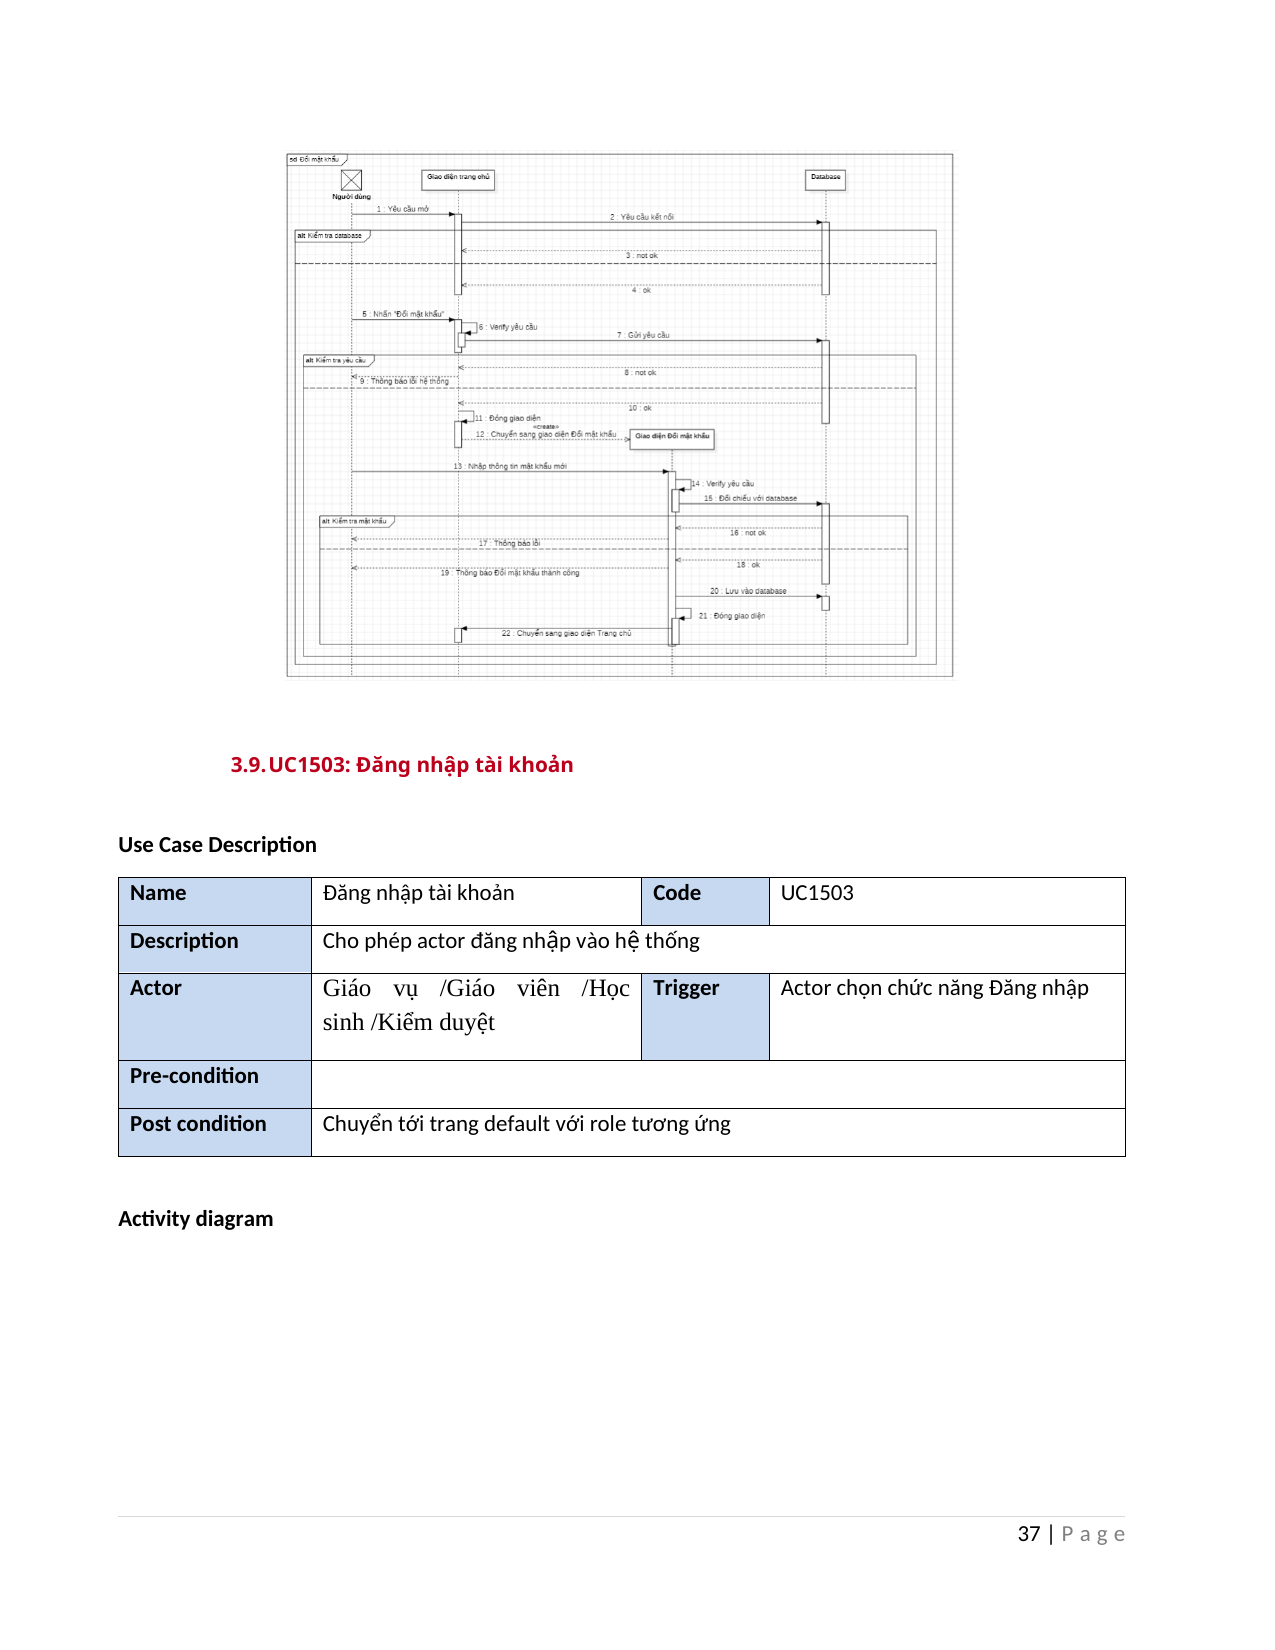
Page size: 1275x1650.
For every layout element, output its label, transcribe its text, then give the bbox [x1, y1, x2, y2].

table_cell [312, 1061, 1125, 1108]
table_cell Description [119, 926, 311, 972]
table_cell Chuyển tới trang default với role tương ứng [312, 1109, 1125, 1156]
table_cell Pre-condition [119, 1061, 311, 1108]
table_header UC1503 [770, 878, 1125, 925]
table_header Code [642, 878, 769, 925]
table_cell Giáo vụ /Giáo viên /Học sinh /Kiểm duyệt [312, 974, 641, 1060]
text Activity diagram [118, 1204, 1125, 1232]
table_cell Post condition [119, 1109, 311, 1156]
subtitle UC1503: Đăng nhập tài khoản [231, 751, 1125, 779]
table_cell Actor chọn chức năng Đăng nhập [770, 974, 1125, 1060]
table_cell Trigger [642, 974, 769, 1060]
table_cell Actor [119, 974, 311, 1060]
table_header Đăng nhập tài khoản [312, 878, 641, 925]
text Use Case Description [118, 830, 1125, 858]
picture [284, 150, 959, 681]
table_cell Cho phép actor đăng nhập vào hệ thống [312, 926, 1125, 972]
table_header Name [119, 878, 311, 925]
